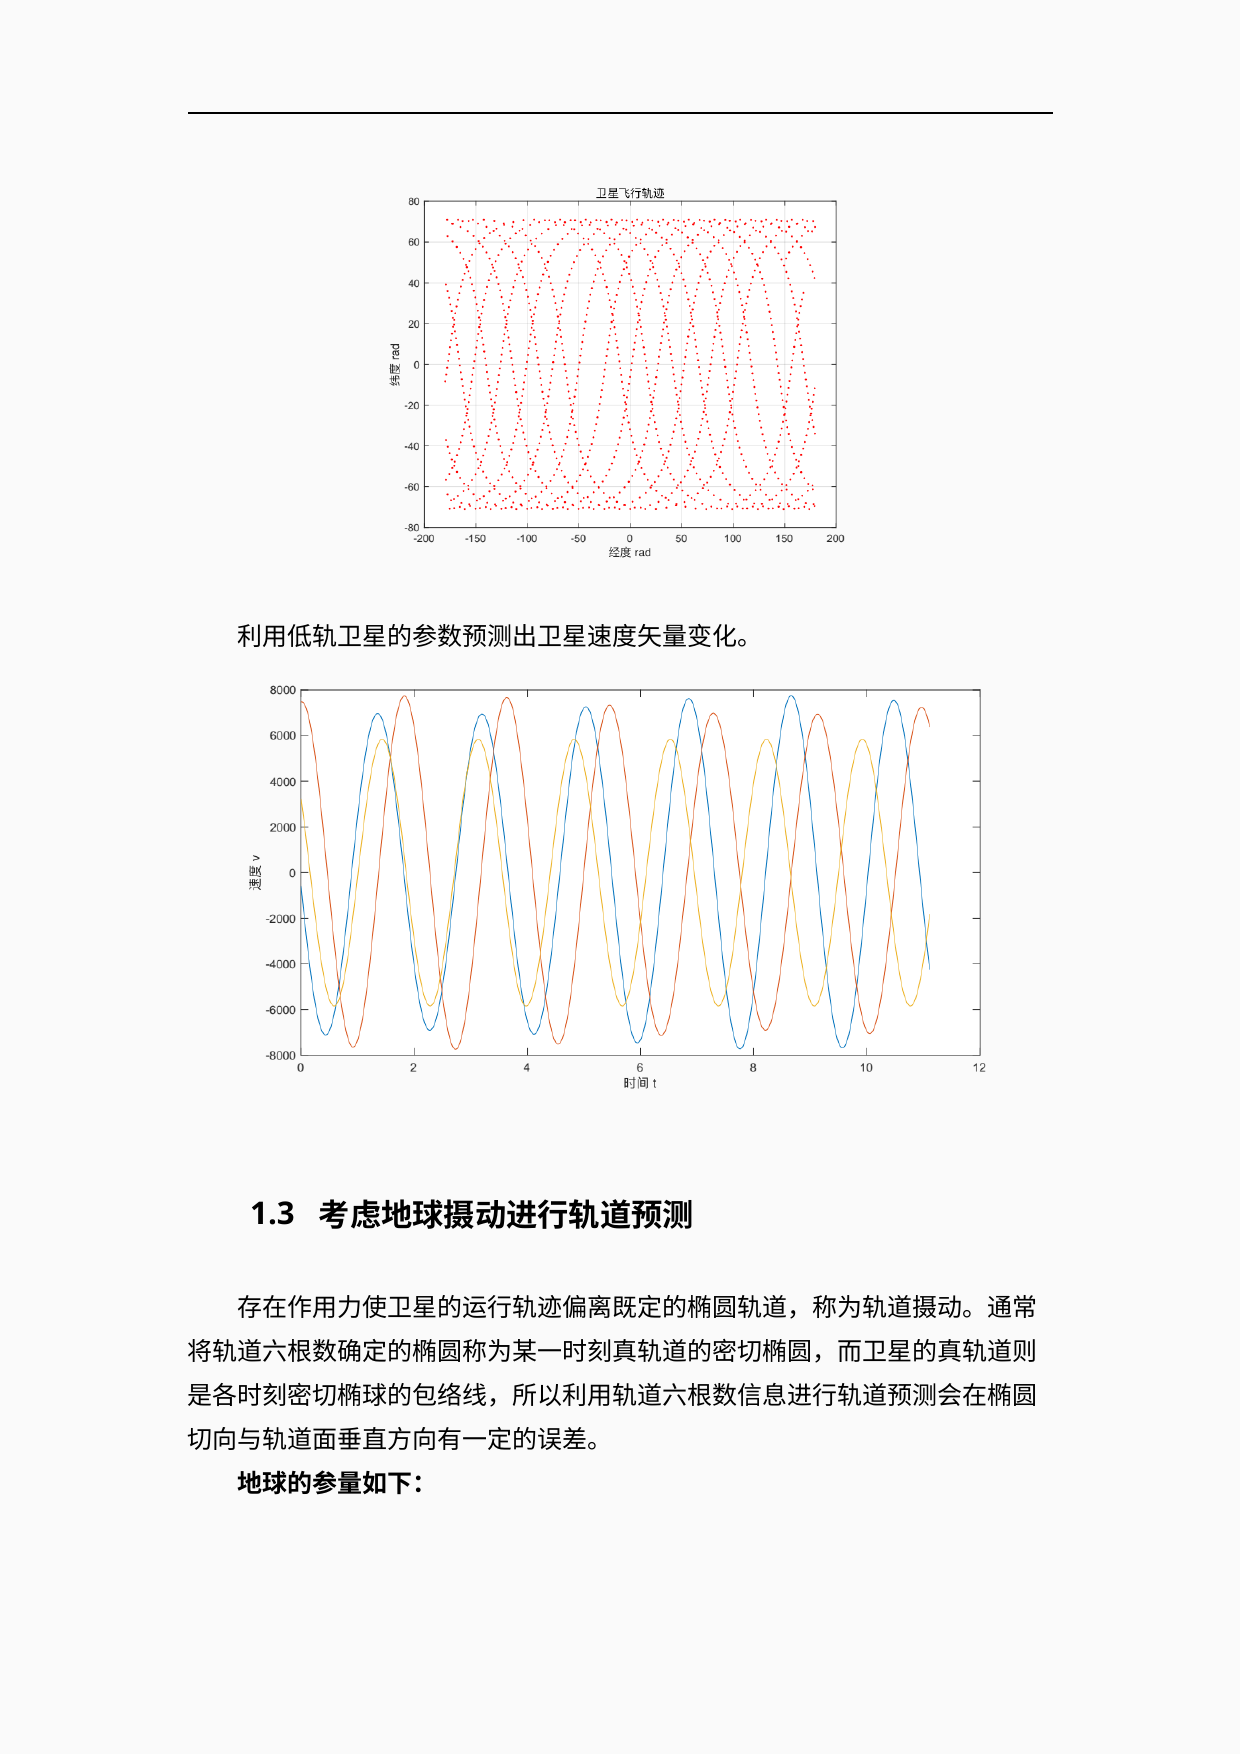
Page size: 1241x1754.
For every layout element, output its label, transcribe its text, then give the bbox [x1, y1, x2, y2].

subtitle 考虑地球摄动进行轨道预测 [187, 1168, 1053, 1257]
text 地球的参量如下： [187, 1460, 1053, 1504]
text 利用低轨卫星的参数预测出卫星速度矢量变化。 [187, 613, 1053, 657]
text 存在作用力使卫星的运行轨迹偏离既定的椭圆轨道，称为轨道摄动。通常将轨道六根数确定的椭圆称为某一时刻真轨道的密切椭圆，而卫星的真轨道则是各时刻密切椭球的包络线，所以利用轨道六根数信息进行轨道预测会在椭圆切向与轨道面垂直方向有一定的误差。 [187, 1284, 1053, 1460]
